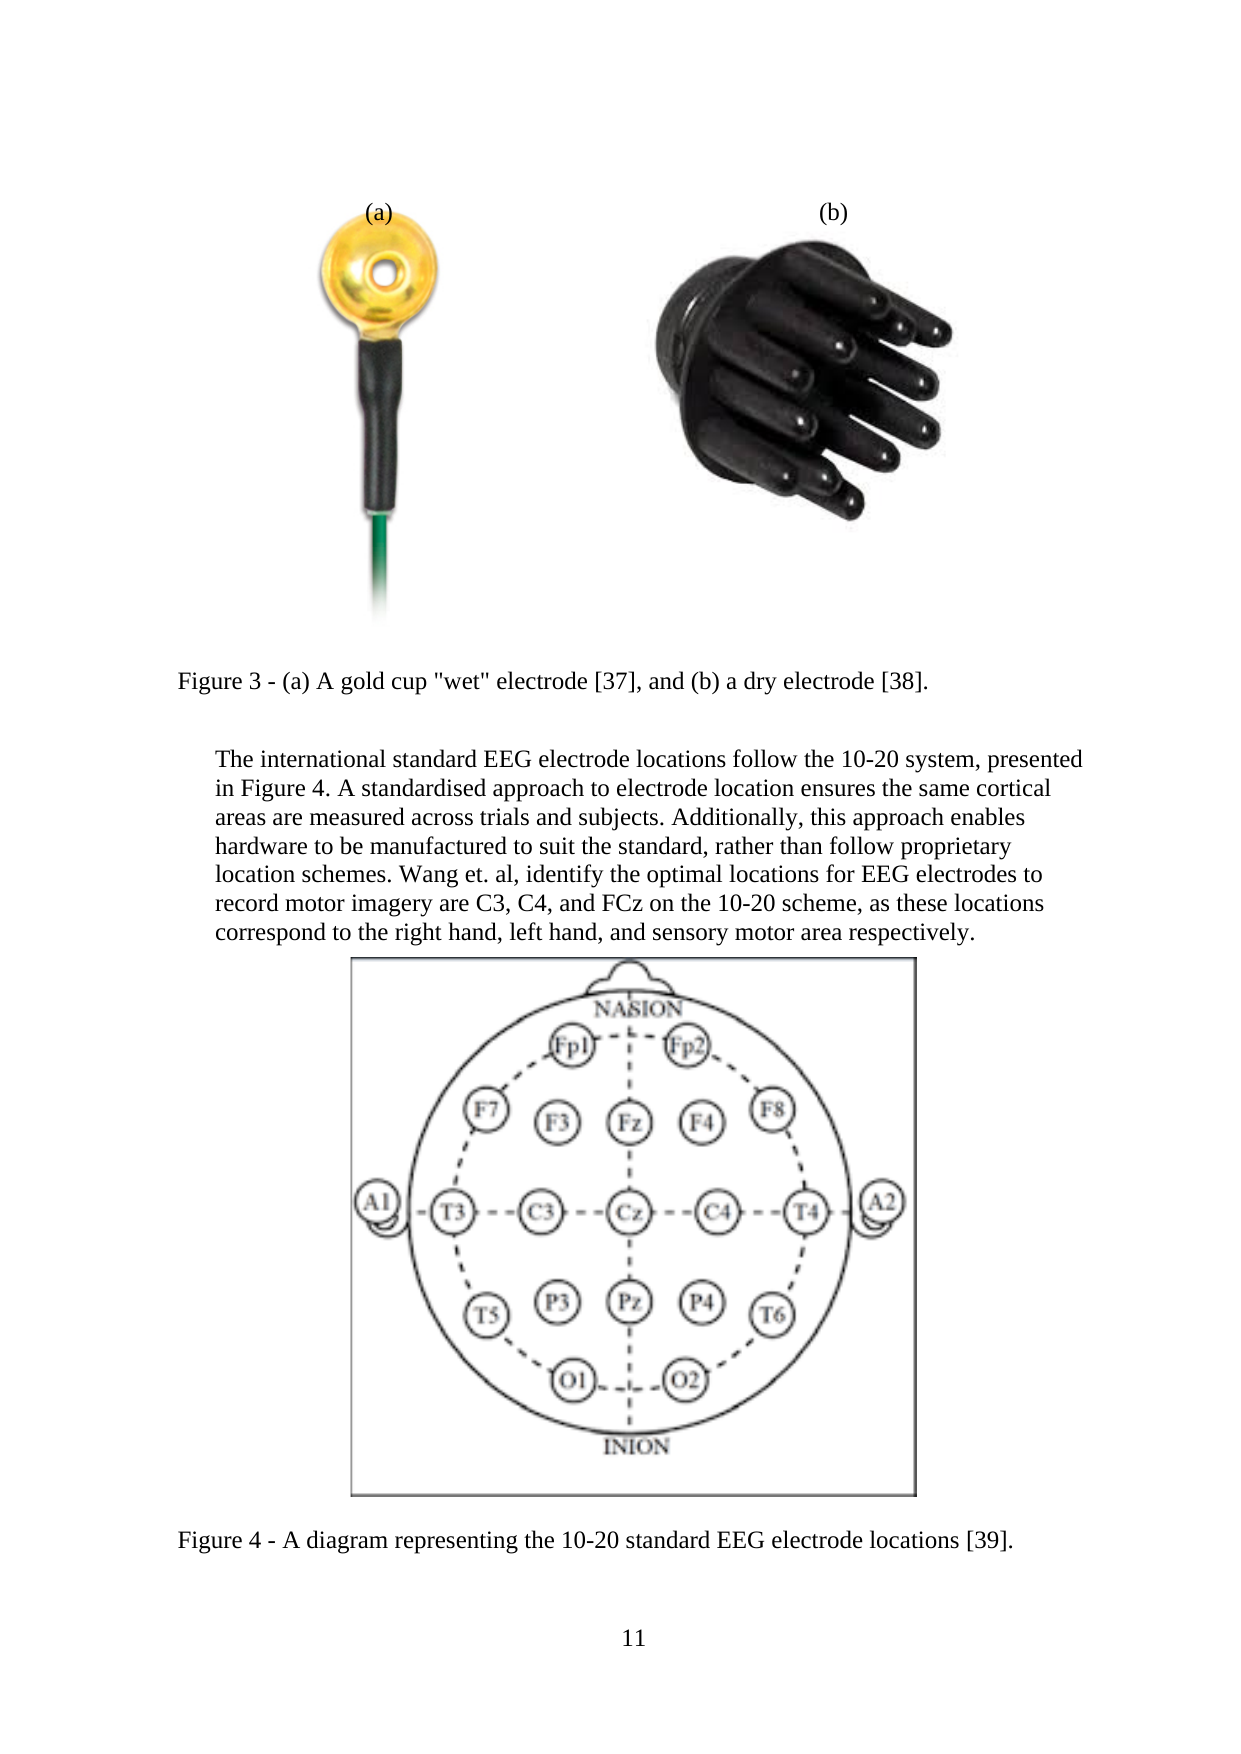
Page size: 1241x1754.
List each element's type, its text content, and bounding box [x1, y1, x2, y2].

picture [282, 177, 493, 666]
picture [633, 207, 985, 559]
text Figure 4 - A diagram representing the 10-20 standard EEG electrode locations [39]. [177, 1526, 1090, 1554]
text The international standard EEG electrode locations follow the 10-20 system, presented in Figure 4. A standardised approach to electrode location ensures the same cortical areas are measured across trials and subjects. Additionally, this approach enables hardware to be manufactured to suit the standard, rather than follow proprietary location schemes. Wang et. al, identify the optimal locations for EEG electrodes to record motor imagery are C3, C4, and FCz on the 10-20 scheme, as these locations correspond to the right hand, left hand, and sensory motor area respectively. [215, 744, 1090, 946]
picture [831, 210, 836, 219]
picture [350, 957, 917, 1497]
